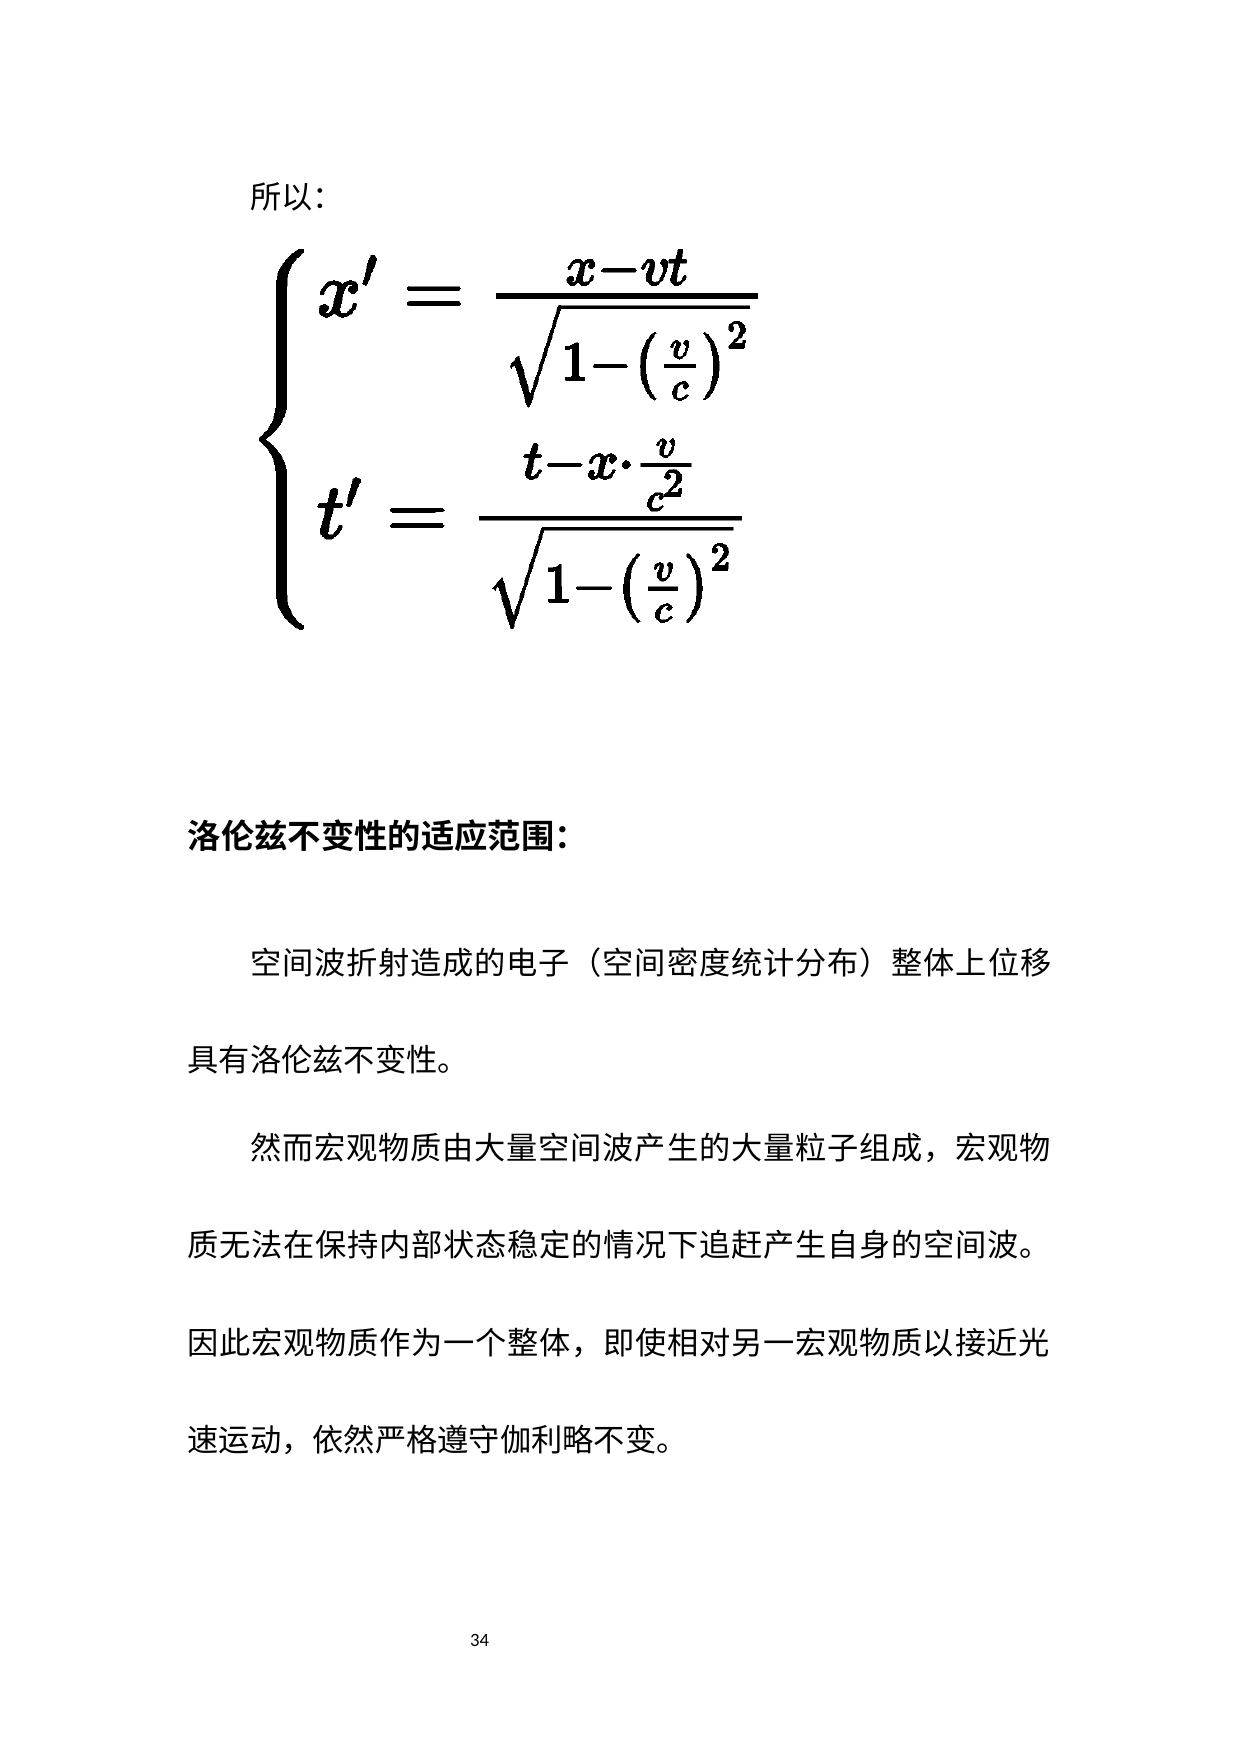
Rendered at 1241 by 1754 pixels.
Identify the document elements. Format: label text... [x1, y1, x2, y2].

list 空间波折射造成的电子（空间密度统计分布）整体上位移具有洛伦兹不变性。 [187, 928, 1053, 1091]
subtitle 洛伦兹不变性的适应范围： [187, 801, 1053, 866]
list 所以： [187, 162, 1053, 227]
picture [250, 249, 766, 638]
list 然而宏观物质由大量空间波产生的大量粒子组成，宏观物质无法在保持内部状态稳定的情况下追赶产生自身的空间波。因此宏观物质作为一个整体，即使相对另一宏观物质以接近光速运动，依然严格遵守伽利略不变。 [187, 1113, 1053, 1471]
